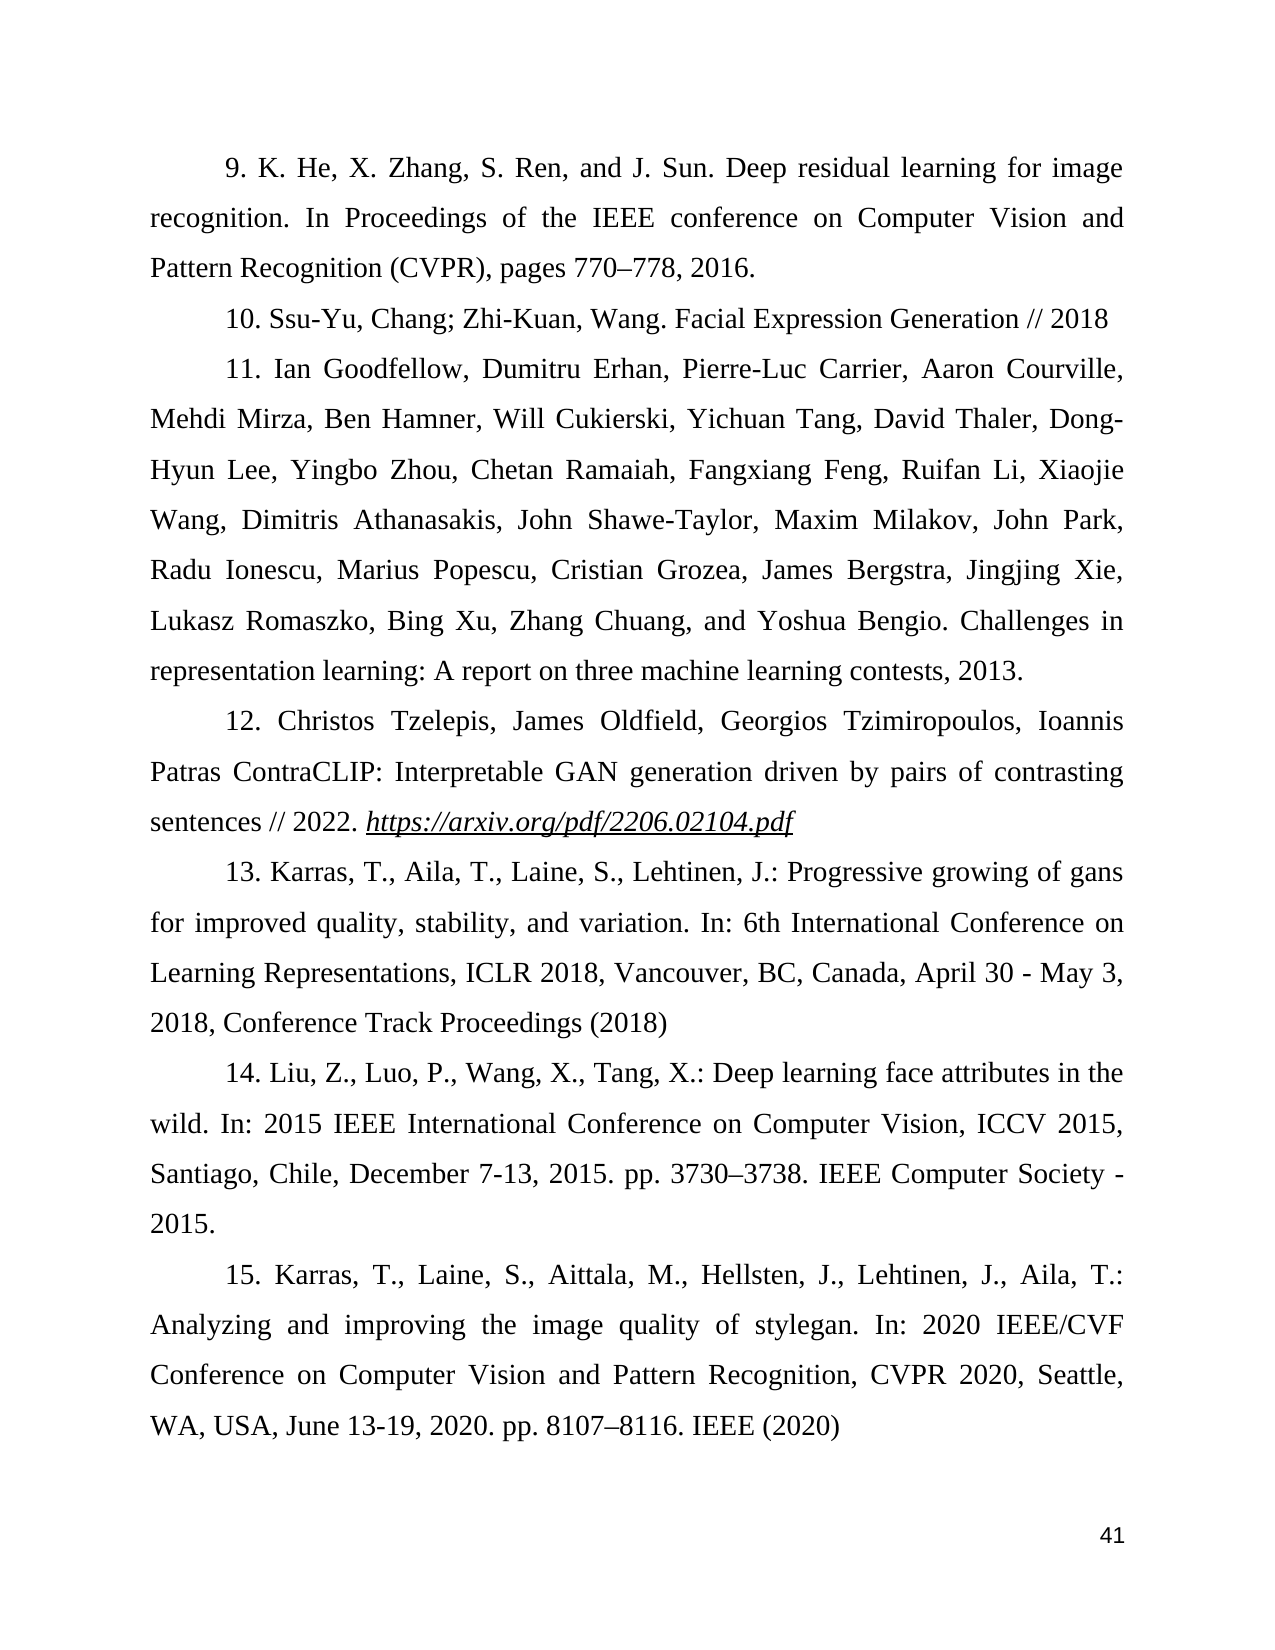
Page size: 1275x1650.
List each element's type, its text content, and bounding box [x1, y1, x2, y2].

text 13. Karras, T., Aila, T., Laine, S., Lehtinen, J.: Progressive growing of gans for improved quality, stability, and variation. In: 6th International Conference on Learning Representations, ICLR 2018, Vancouver, BC, Canada, April 30 - May 3, 2018, Conference Track Proceedings (2018) [150, 854, 1125, 1039]
text 12. Christos Tzelepis, James Oldfield, Georgios Tzimiropoulos, Ioannis Patras ContraCLIP: Interpretable GAN generation driven by pairs of contrasting sentences // 2022. https://arxiv.org/pdf/2206.02104.pdf [150, 703, 1125, 838]
text 15. Karras, T., Laine, S., Aittala, M., Hellsten, J., Lehtinen, J., Aila, T.: Analyzing and improving the image quality of stylegan. In: 2020 IEEE/CVF Conference on Computer Vision and Pattern Recognition, CVPR 2020, Seattle, WA, USA, June 13-19, 2020. pp. 8107–8116. IEEE (2020) [150, 1257, 1125, 1441]
text 10. Ssu-Yu, Chang; Zhi-Kuan, Wang. Facial Expression Generation // 2018 [150, 301, 1125, 334]
text 11. Ian Goodfellow, Dumitru Erhan, Pierre-Luc Carrier, Aaron Courville, Mehdi Mirza, Ben Hamner, Will Cukierski, Yichuan Tang, David Thaler, Dong-Hyun Lee, Yingbo Zhou, Chetan Ramaiah, Fangxiang Feng, Ruifan Li, Xiaojie Wang, Dimitris Athanasakis, John Shawe-Taylor, Maxim Milakov, John Park, Radu Ionescu, Marius Popescu, Cristian Grozea, James Bergstra, Jingjing Xie, Lukasz Romaszko, Bing Xu, Zhang Chuang, and Yoshua Bengio. Challenges in representation learning: A report on three machine learning contests, 2013. [150, 351, 1125, 687]
text 9. K. He, X. Zhang, S. Ren, and J. Sun. Deep residual learning for image recognition. In Proceedings of the IEEE conference on Computer Vision and Pattern Recognition (CVPR), pages 770–778, 2016. [150, 150, 1125, 284]
text 14. Liu, Z., Luo, P., Wang, X., Tang, X.: Deep learning face attributes in the wild. In: 2015 IEEE International Conference on Computer Vision, ICCV 2015, Santiago, Chile, December 7-13, 2015. pp. 3730–3738. IEEE Computer Society - 2015. [150, 1056, 1125, 1240]
